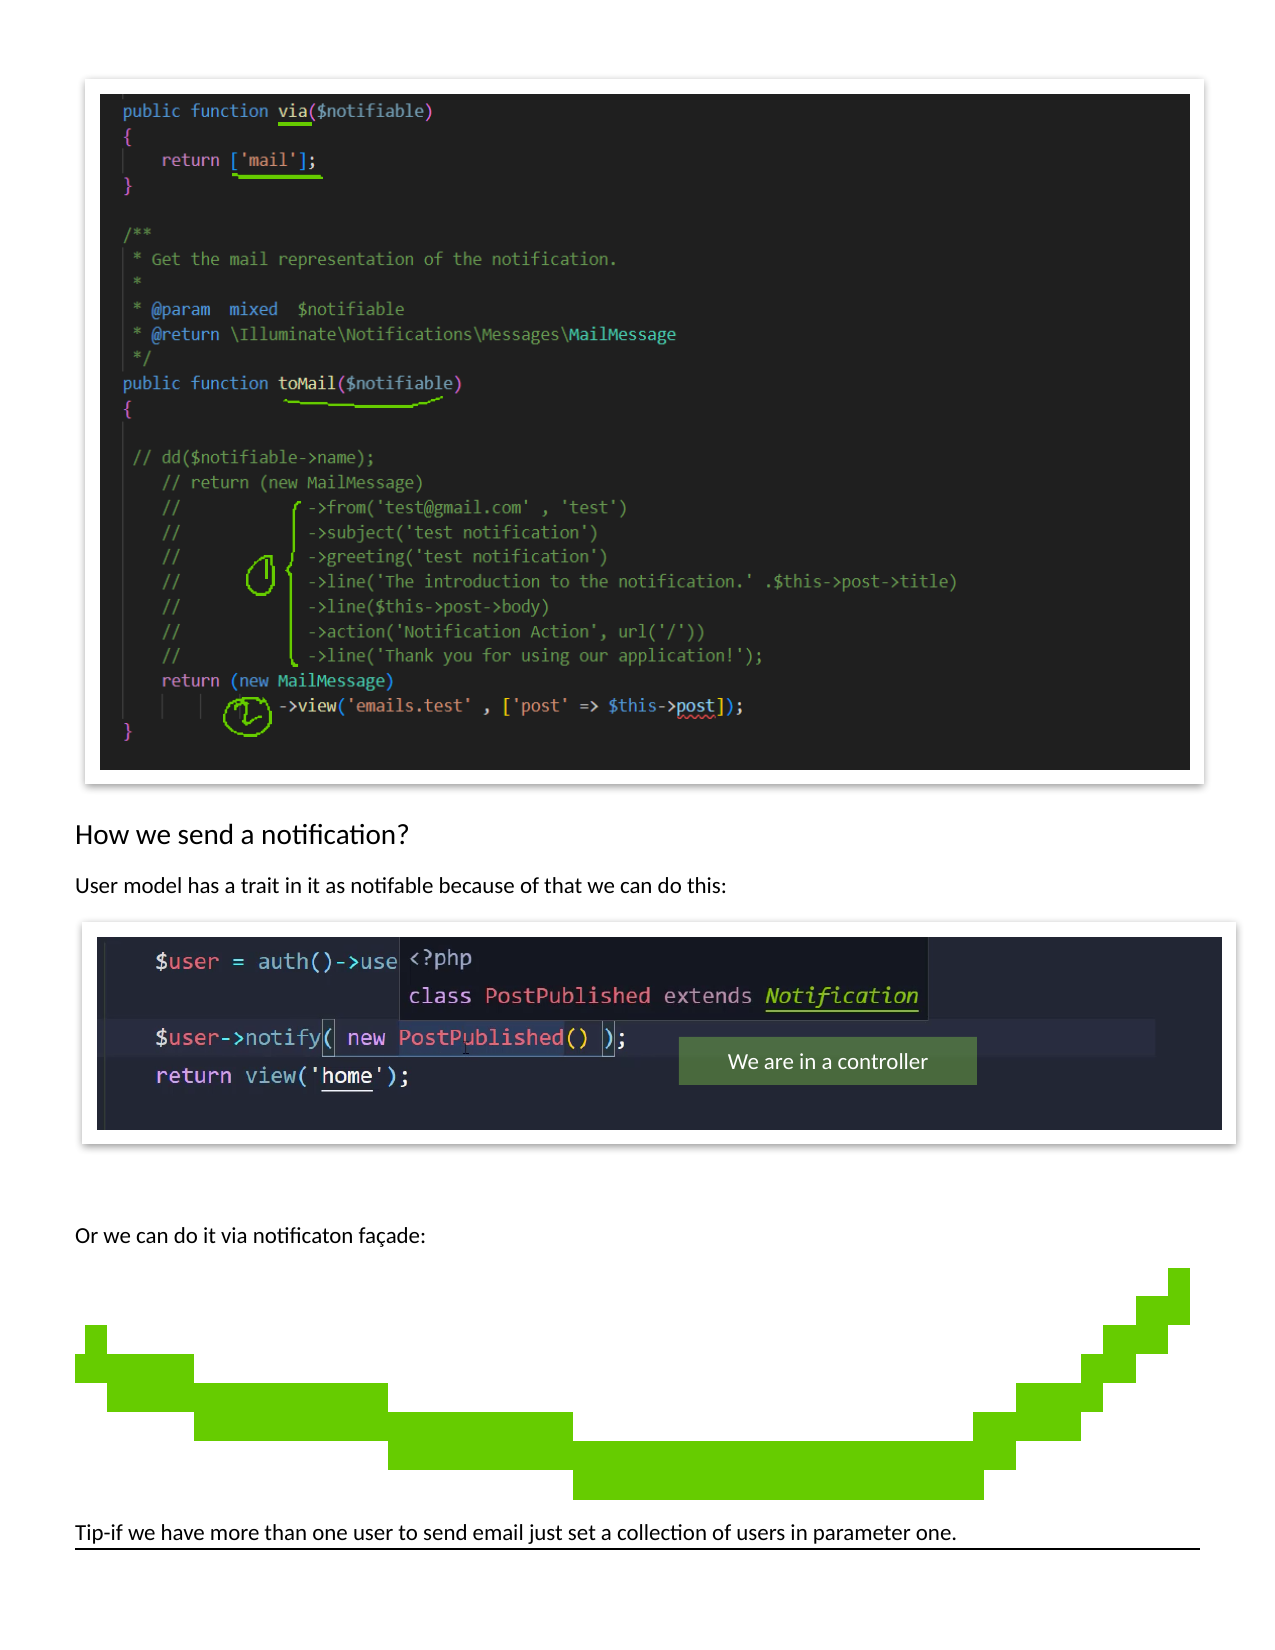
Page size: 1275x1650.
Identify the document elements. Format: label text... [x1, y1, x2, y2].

text Tip-if we have more than one user to send email just set a collection of users in parameter one. [75, 1518, 1200, 1548]
picture [97, 937, 1222, 1130]
picture [100, 94, 1190, 770]
text Or we can do it via notificaton façade: [75, 1221, 1200, 1249]
text User model has a trait in it as notifable because of that we can do this: [75, 871, 1200, 899]
picture [75, 1268, 1200, 1500]
text How we send a notification? [75, 816, 1200, 851]
